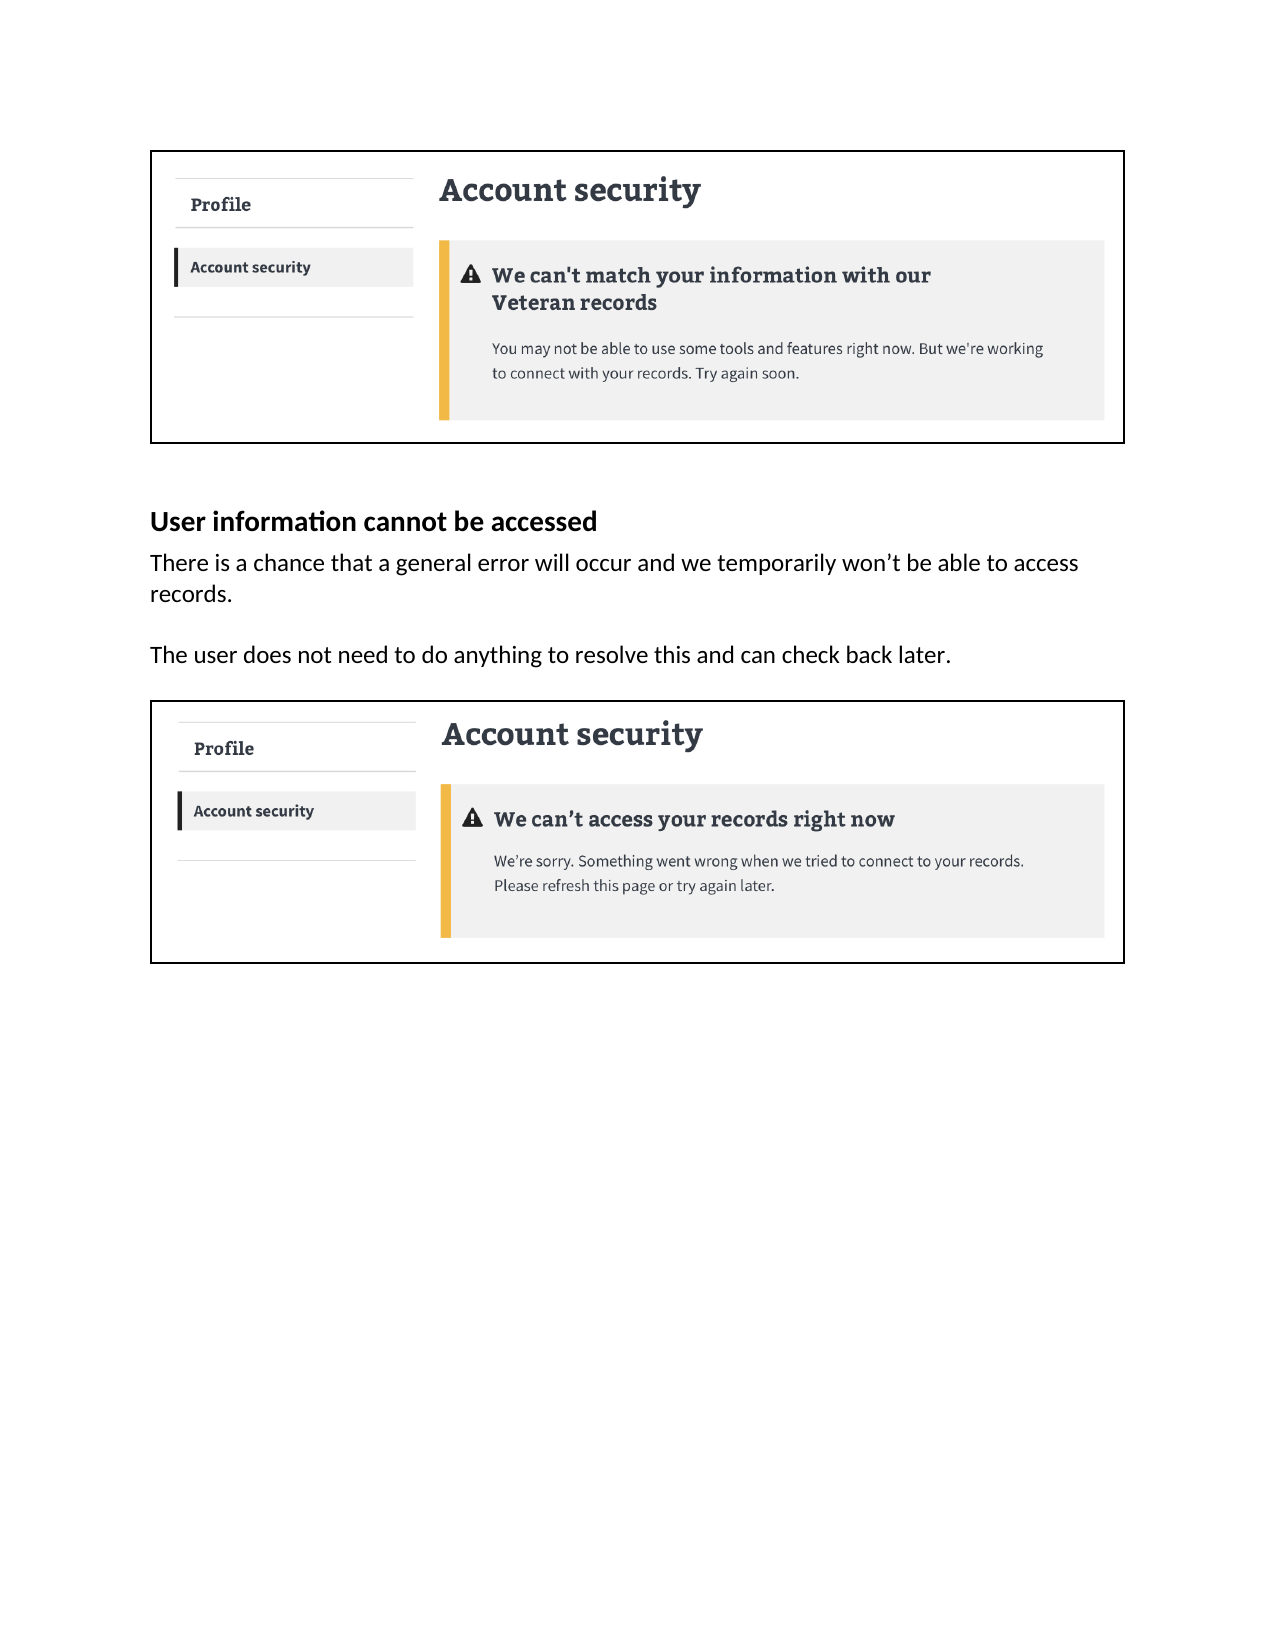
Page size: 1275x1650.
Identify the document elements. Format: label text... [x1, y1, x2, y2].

subtitle User information cannot be accessed [150, 503, 1125, 539]
text The user does not need to do anything to resolve this and can check back later. [150, 639, 1125, 669]
text There is a chance that a general error will occur and we temporarily won’t be able to access records. [150, 547, 1125, 608]
picture [152, 702, 1123, 962]
picture [152, 152, 1123, 442]
